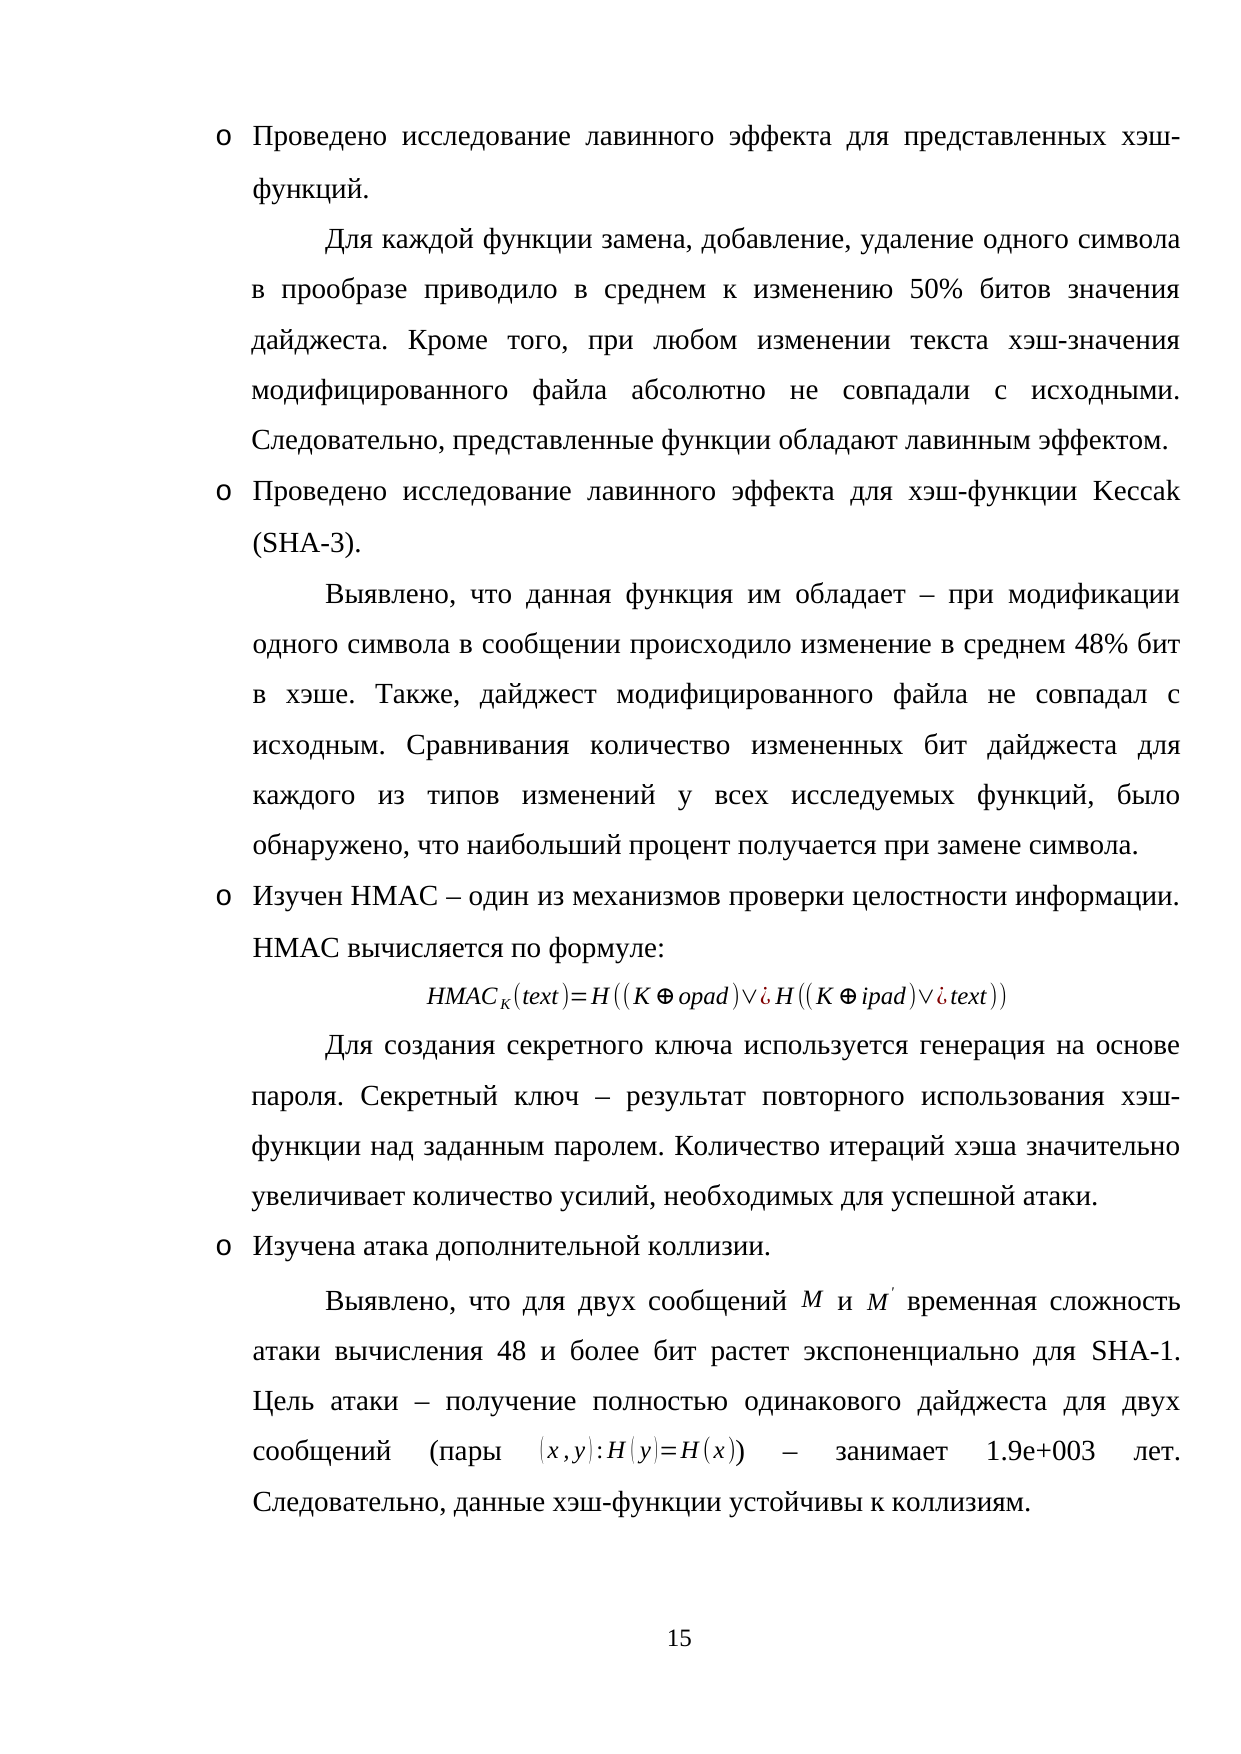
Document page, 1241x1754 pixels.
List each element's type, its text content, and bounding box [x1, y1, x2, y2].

list Проведено исследование лавинного эффекта для хэш-функции Keccak (SHA-3). [215, 473, 1181, 559]
text Для каждой функции замена, добавление, удаление одного символа в прообразе приводило в среднем к изменению 50% битов значения дайджеста. Кроме того, при любом изменении текста хэш-значения модифицированного файла абсолютно не совпадали с исходными. Следовательно, представленные функции обладают лавинным эффектом. [251, 221, 1181, 456]
list Проведено исследование лавинного эффекта для представленных хэш-функций. [215, 118, 1181, 204]
list Выявлено, что для двух сообщений и временная сложность атаки вычисления 48 и более бит растет экспоненциально для SHA-1. Цель атаки – получение полностью одинакового дайджеста для двух сообщений (пары ) – занимает 1.9e+003 лет. Следовательно, данные хэш-функции устойчивы к коллизиям. [252, 1283, 1181, 1517]
list Изучена атака дополнительной коллизии. [215, 1228, 1181, 1264]
list Выявлено, что данная функция им обладает – при модификации одного символа в сообщении происходило изменение в среднем 48% бит в хэше. Также, дайджест модифицированного файла не совпадал с исходным. Сравнивания количество измененных бит дайджеста для каждого из типов изменений у всех исследуемых функций, было обнаружено, что наибольший процент получается при замене символа. [252, 576, 1181, 861]
list Изучен HMAC – один из механизмов проверки целостности информации. HMAC вычисляется по формуле: [215, 878, 1181, 964]
text Для создания секретного ключа используется генерация на основе пароля. Секретный ключ – результат повторного использования хэш-функции над заданным паролем. Количество итераций хэша значительно увеличивает количество усилий, необходимых для успешной атаки. [251, 1027, 1181, 1212]
